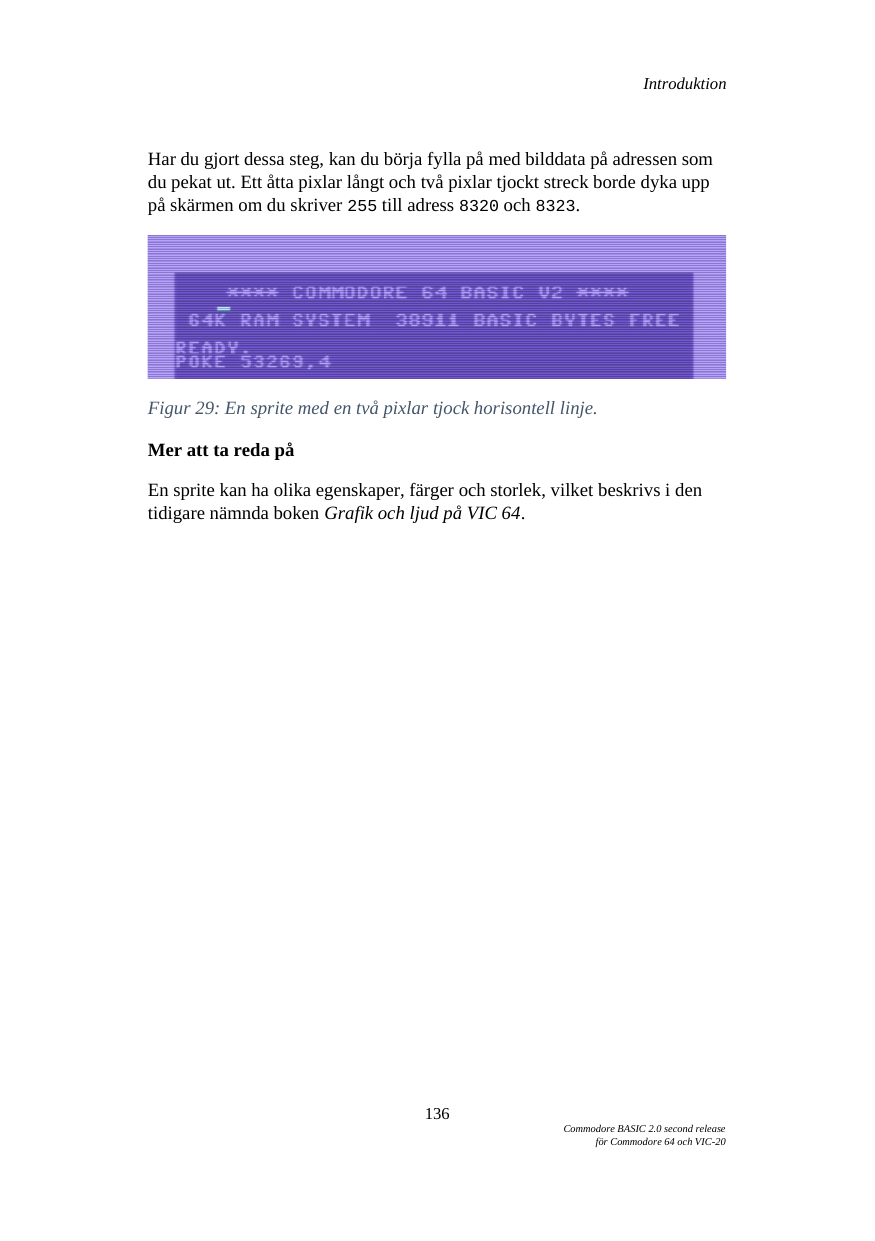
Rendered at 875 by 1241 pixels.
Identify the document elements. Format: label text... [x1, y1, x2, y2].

text Har du gjort dessa steg, kan du börja fylla på med bilddata på adressen som du pekat ut. Ett åtta pixlar långt och två pixlar tjockt streck borde dyka upp på skärmen om du skriver 255 till adress 8320 och 8323. [148, 148, 726, 217]
text En sprite kan ha olika egenskaper, färger och storlek, vilket beskrivs i den tidigare nämnda boken Grafik och ljud på VIC 64. [148, 479, 726, 524]
text Figur 29: En sprite med en två pixlar tjock horisontell linje. [148, 397, 726, 418]
picture [147, 235, 727, 379]
text Mer att ta reda på [148, 439, 726, 461]
